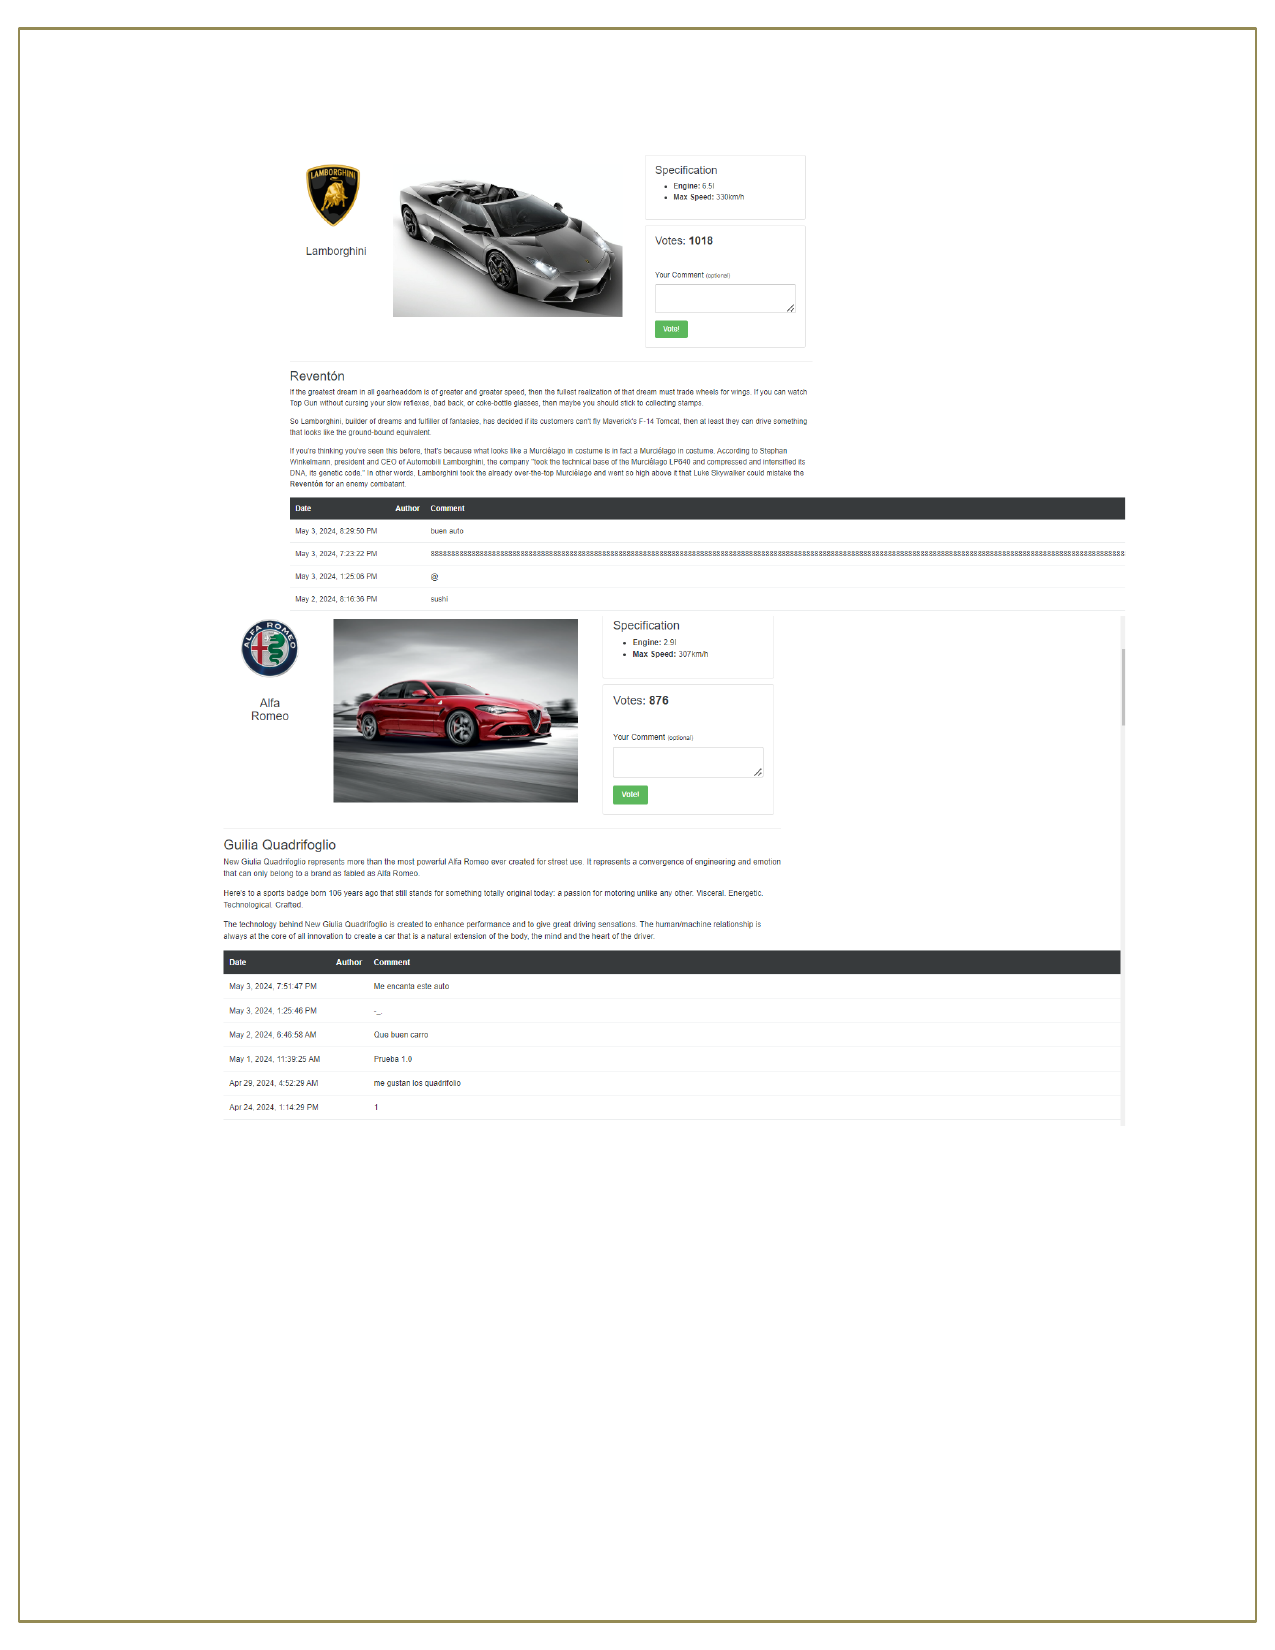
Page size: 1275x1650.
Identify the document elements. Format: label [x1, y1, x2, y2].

picture [150, 150, 1125, 613]
picture [150, 616, 1125, 1126]
